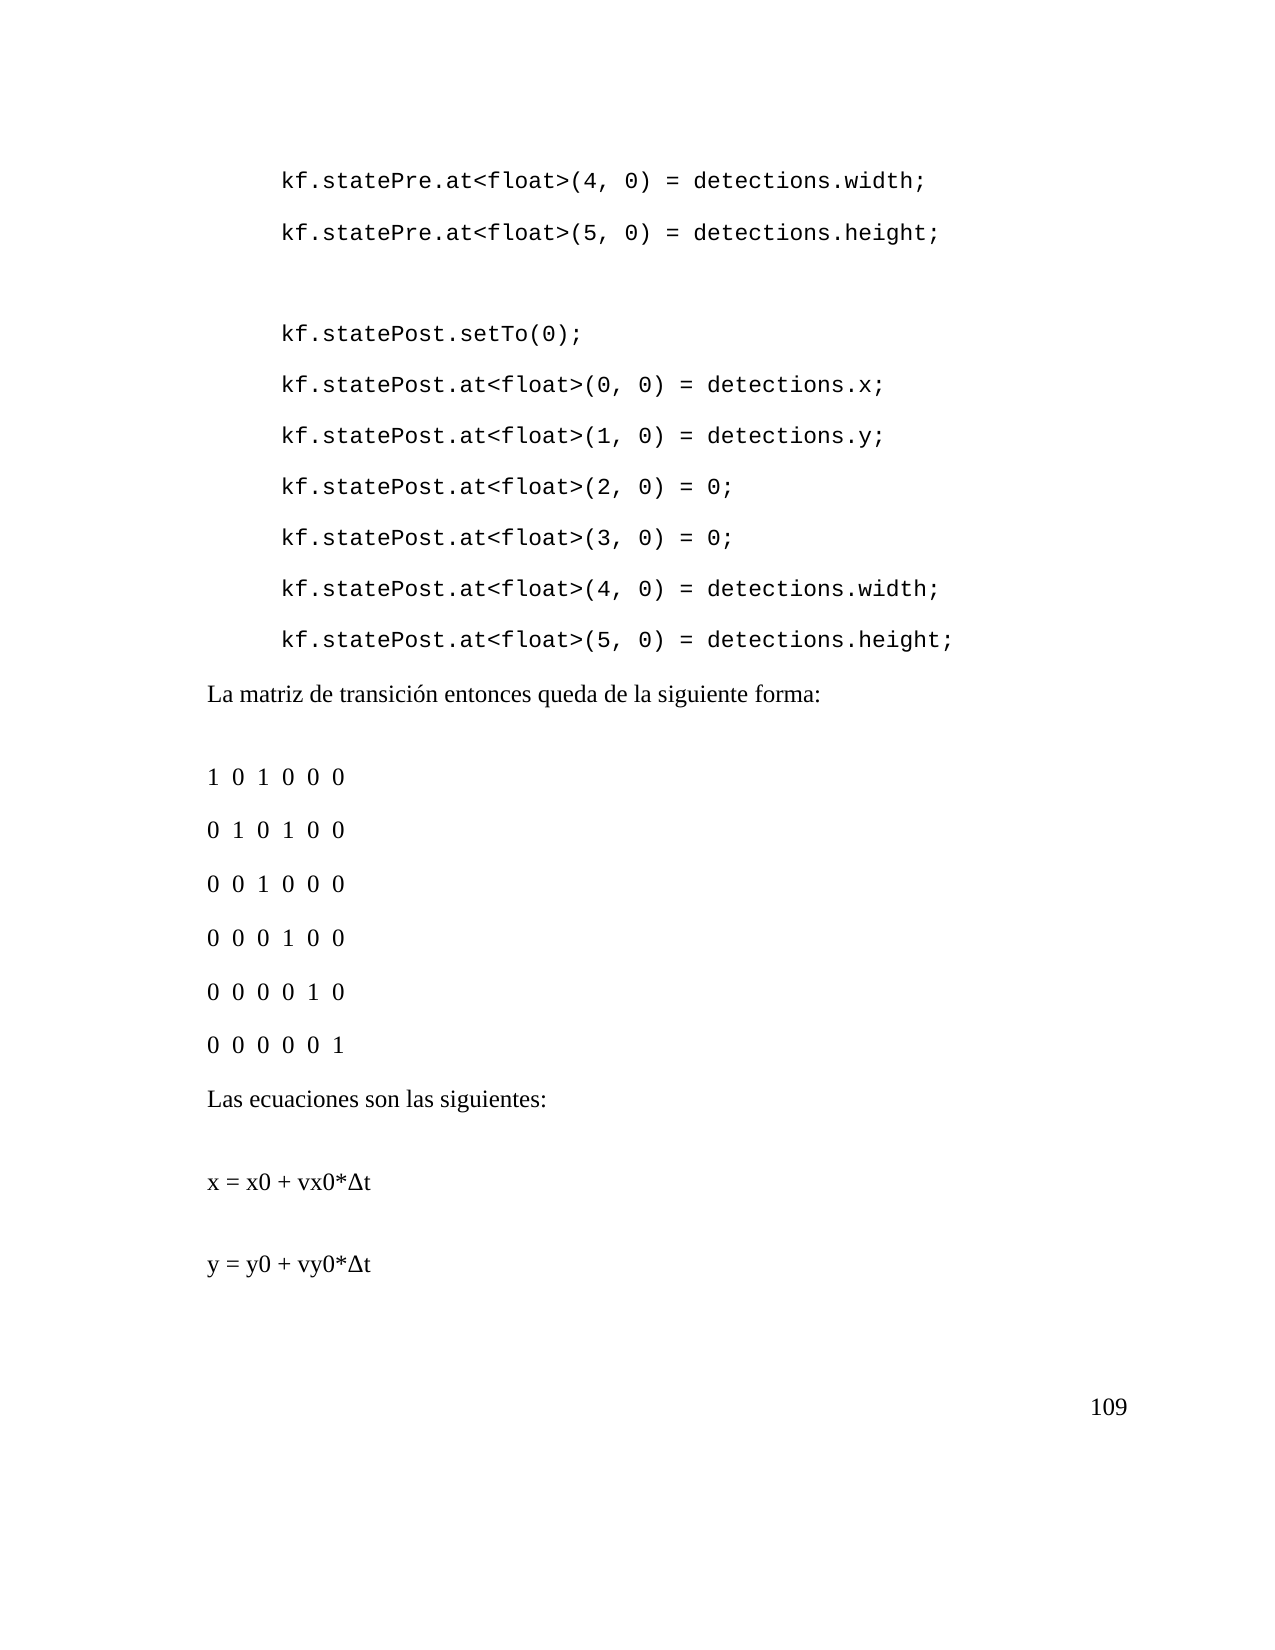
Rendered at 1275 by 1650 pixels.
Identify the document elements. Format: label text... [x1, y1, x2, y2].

text kf.statePost.at<float>(3, 0) = 0; [207, 526, 1127, 552]
text 0 1 0 1 0 0 [207, 816, 1127, 844]
text kf.statePost.at<float>(0, 0) = detections.x; [207, 374, 1127, 399]
text y = y0 + vy0*Δt [207, 1249, 1127, 1278]
text Las ecuaciones son las siguientes: [207, 1084, 1127, 1113]
text kf.statePre.at<float>(4, 0) = detections.width; [207, 170, 1127, 196]
text kf.statePre.at<float>(5, 0) = detections.height; [207, 221, 1127, 247]
text 0 0 1 0 0 0 [207, 869, 1127, 898]
text La matriz de transición entonces queda de la siguiente forma: [207, 679, 1127, 708]
text 0 0 0 1 0 0 [207, 923, 1127, 952]
text kf.statePost.setTo(0); [207, 323, 1127, 349]
text kf.statePost.at<float>(1, 0) = detections.y; [207, 424, 1127, 451]
text 0 0 0 0 1 0 [207, 977, 1127, 1006]
text 0 0 0 0 0 1 [207, 1031, 1127, 1059]
text kf.statePost.at<float>(2, 0) = 0; [207, 476, 1127, 501]
text x = x0 + vx0*Δt [207, 1167, 1127, 1196]
text kf.statePost.at<float>(5, 0) = detections.height; [207, 628, 1127, 654]
text kf.statePost.at<float>(4, 0) = detections.width; [207, 577, 1127, 603]
text 1 0 1 0 0 0 [207, 762, 1127, 791]
